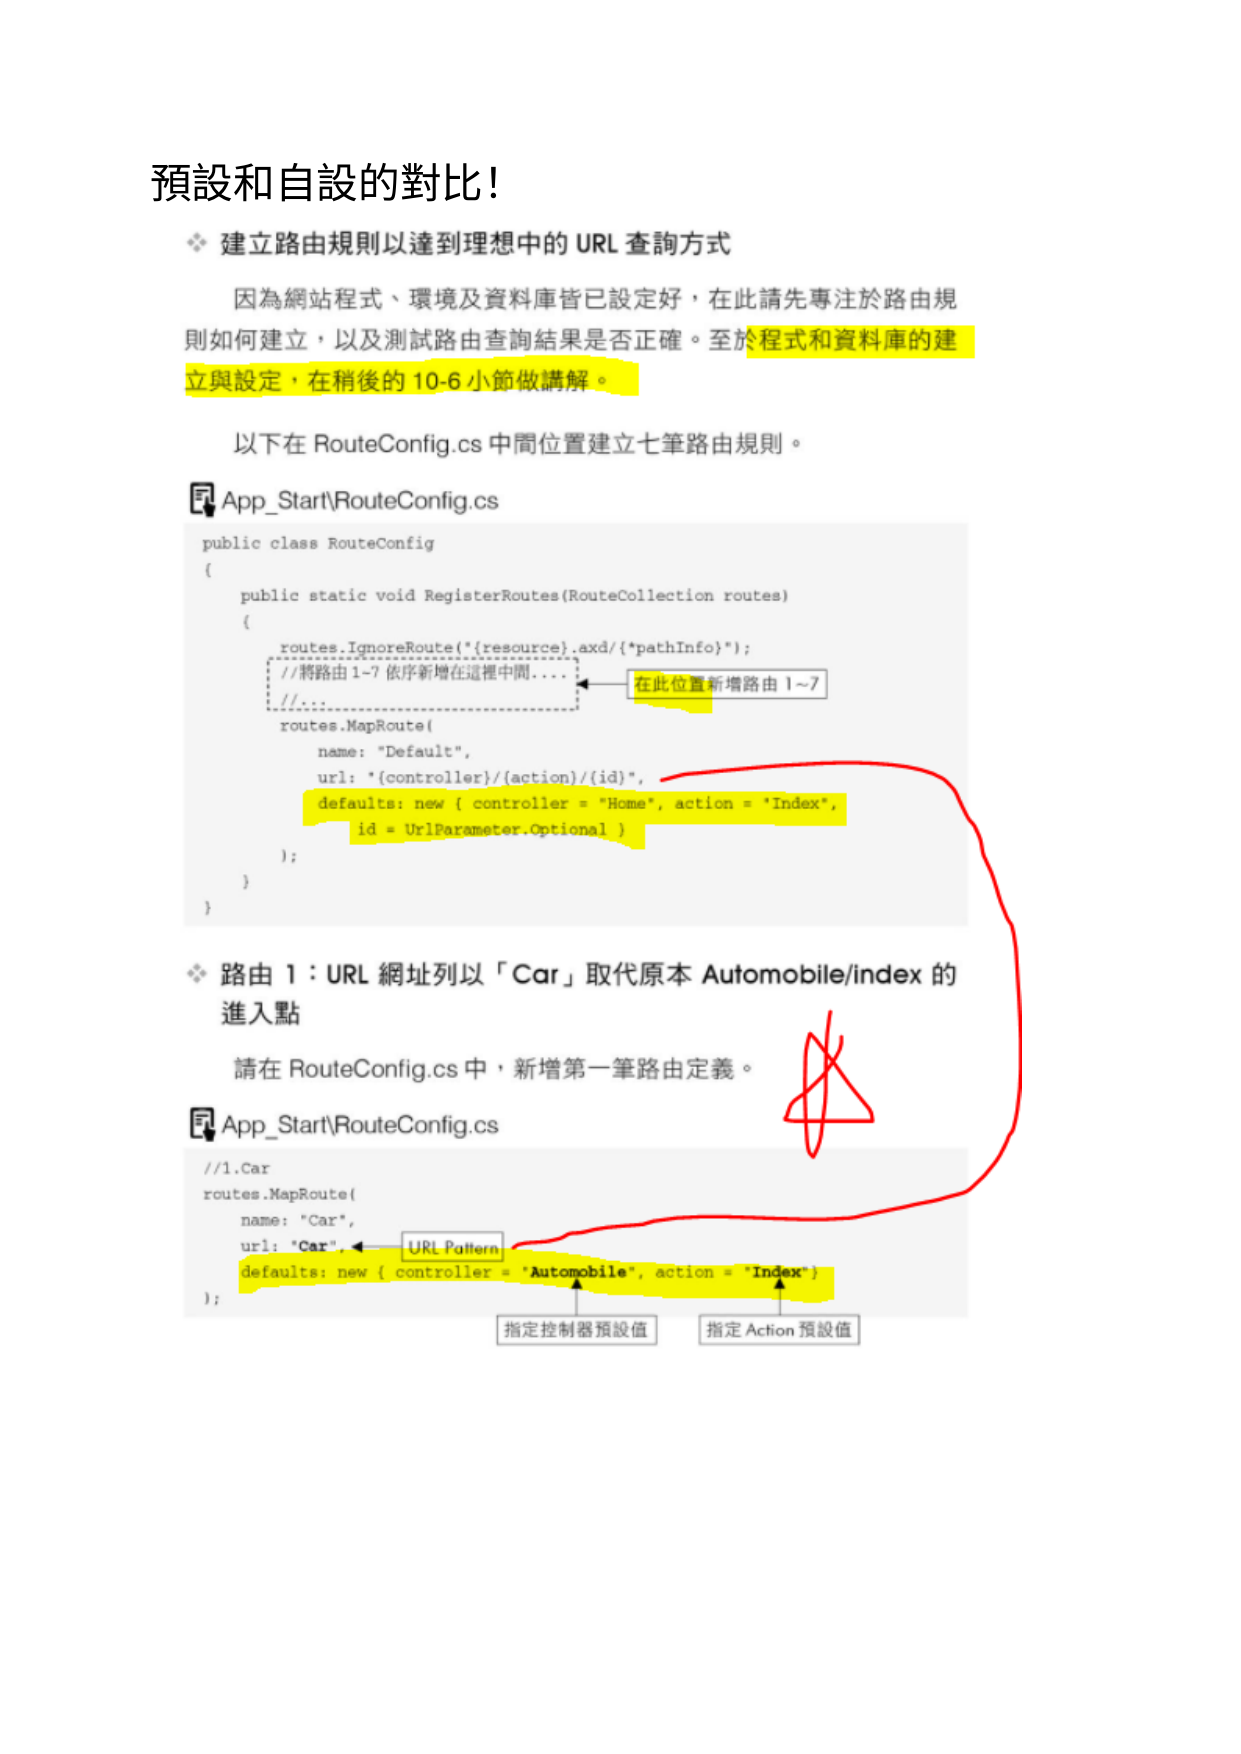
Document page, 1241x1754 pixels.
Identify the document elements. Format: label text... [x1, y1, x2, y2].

picture [150, 210, 1022, 1372]
